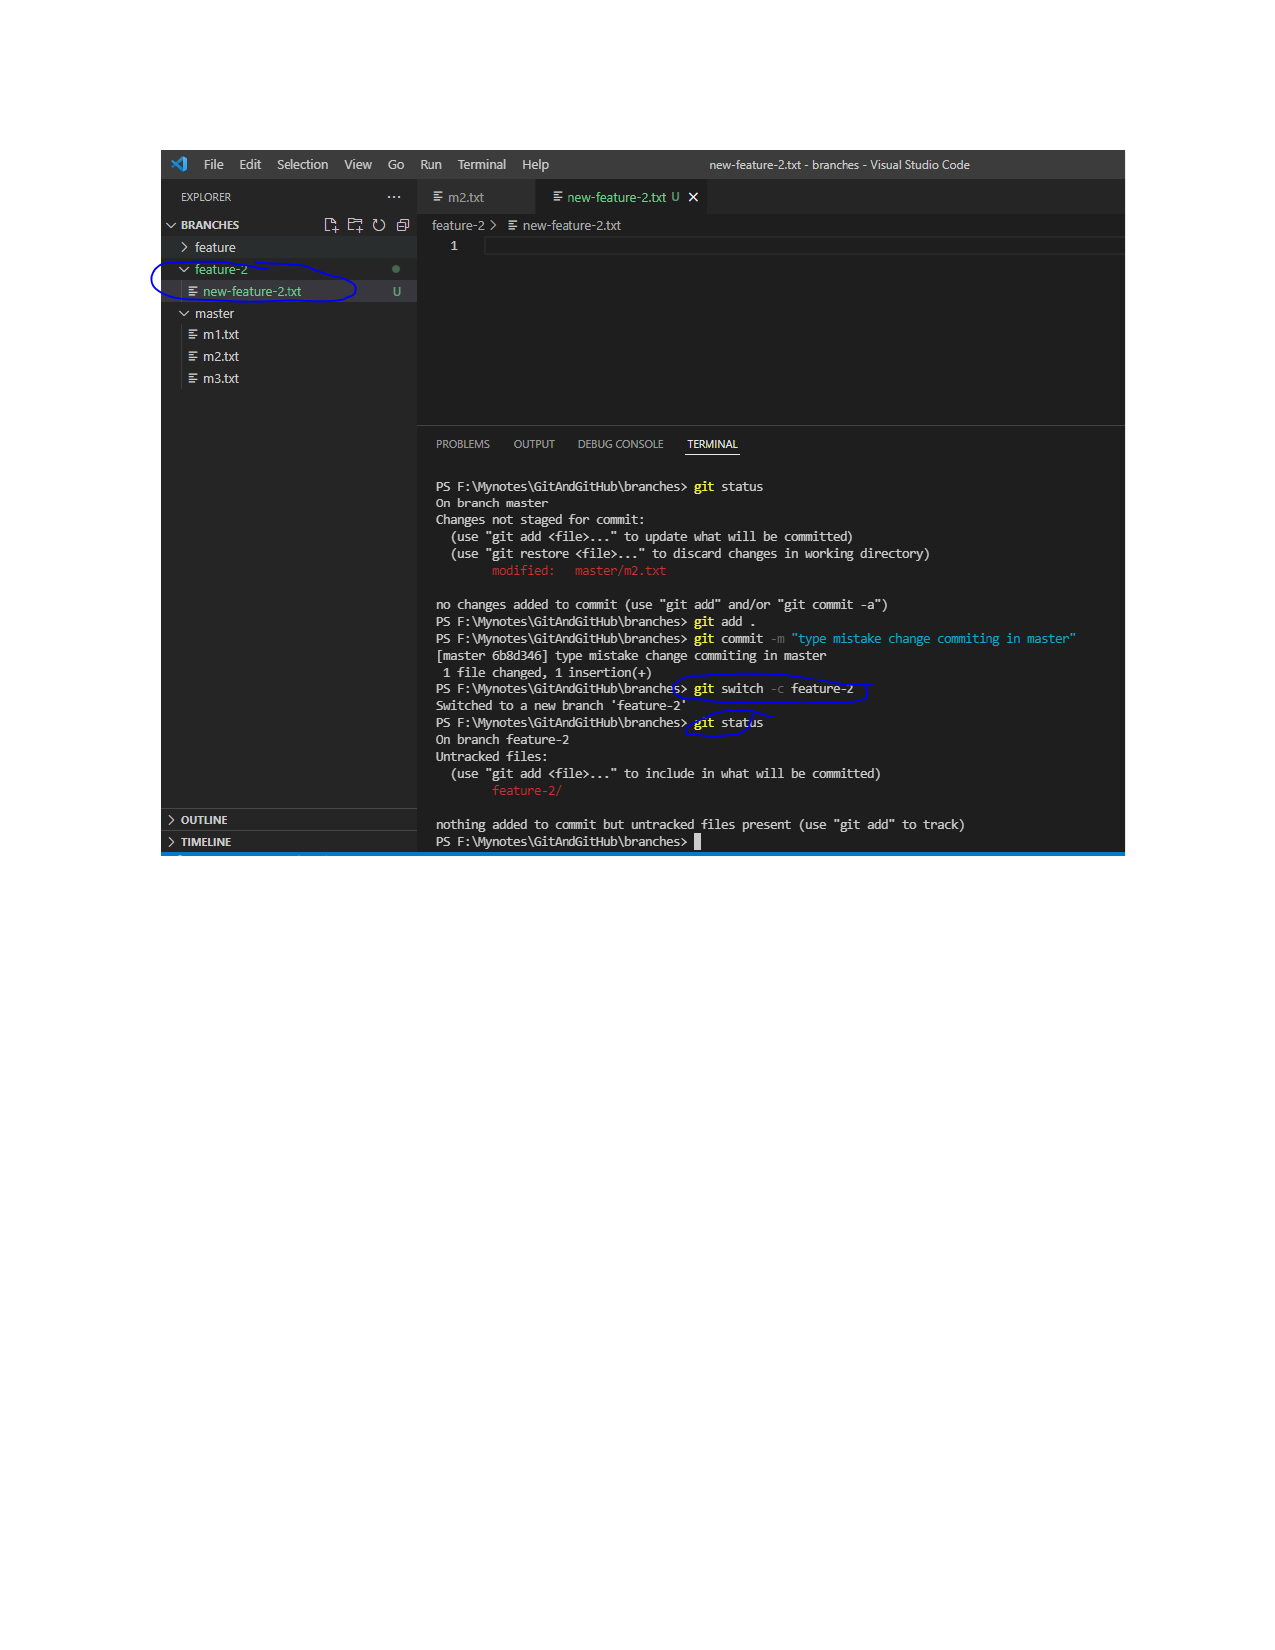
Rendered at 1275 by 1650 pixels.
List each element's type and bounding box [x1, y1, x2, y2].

picture [150, 150, 1125, 856]
